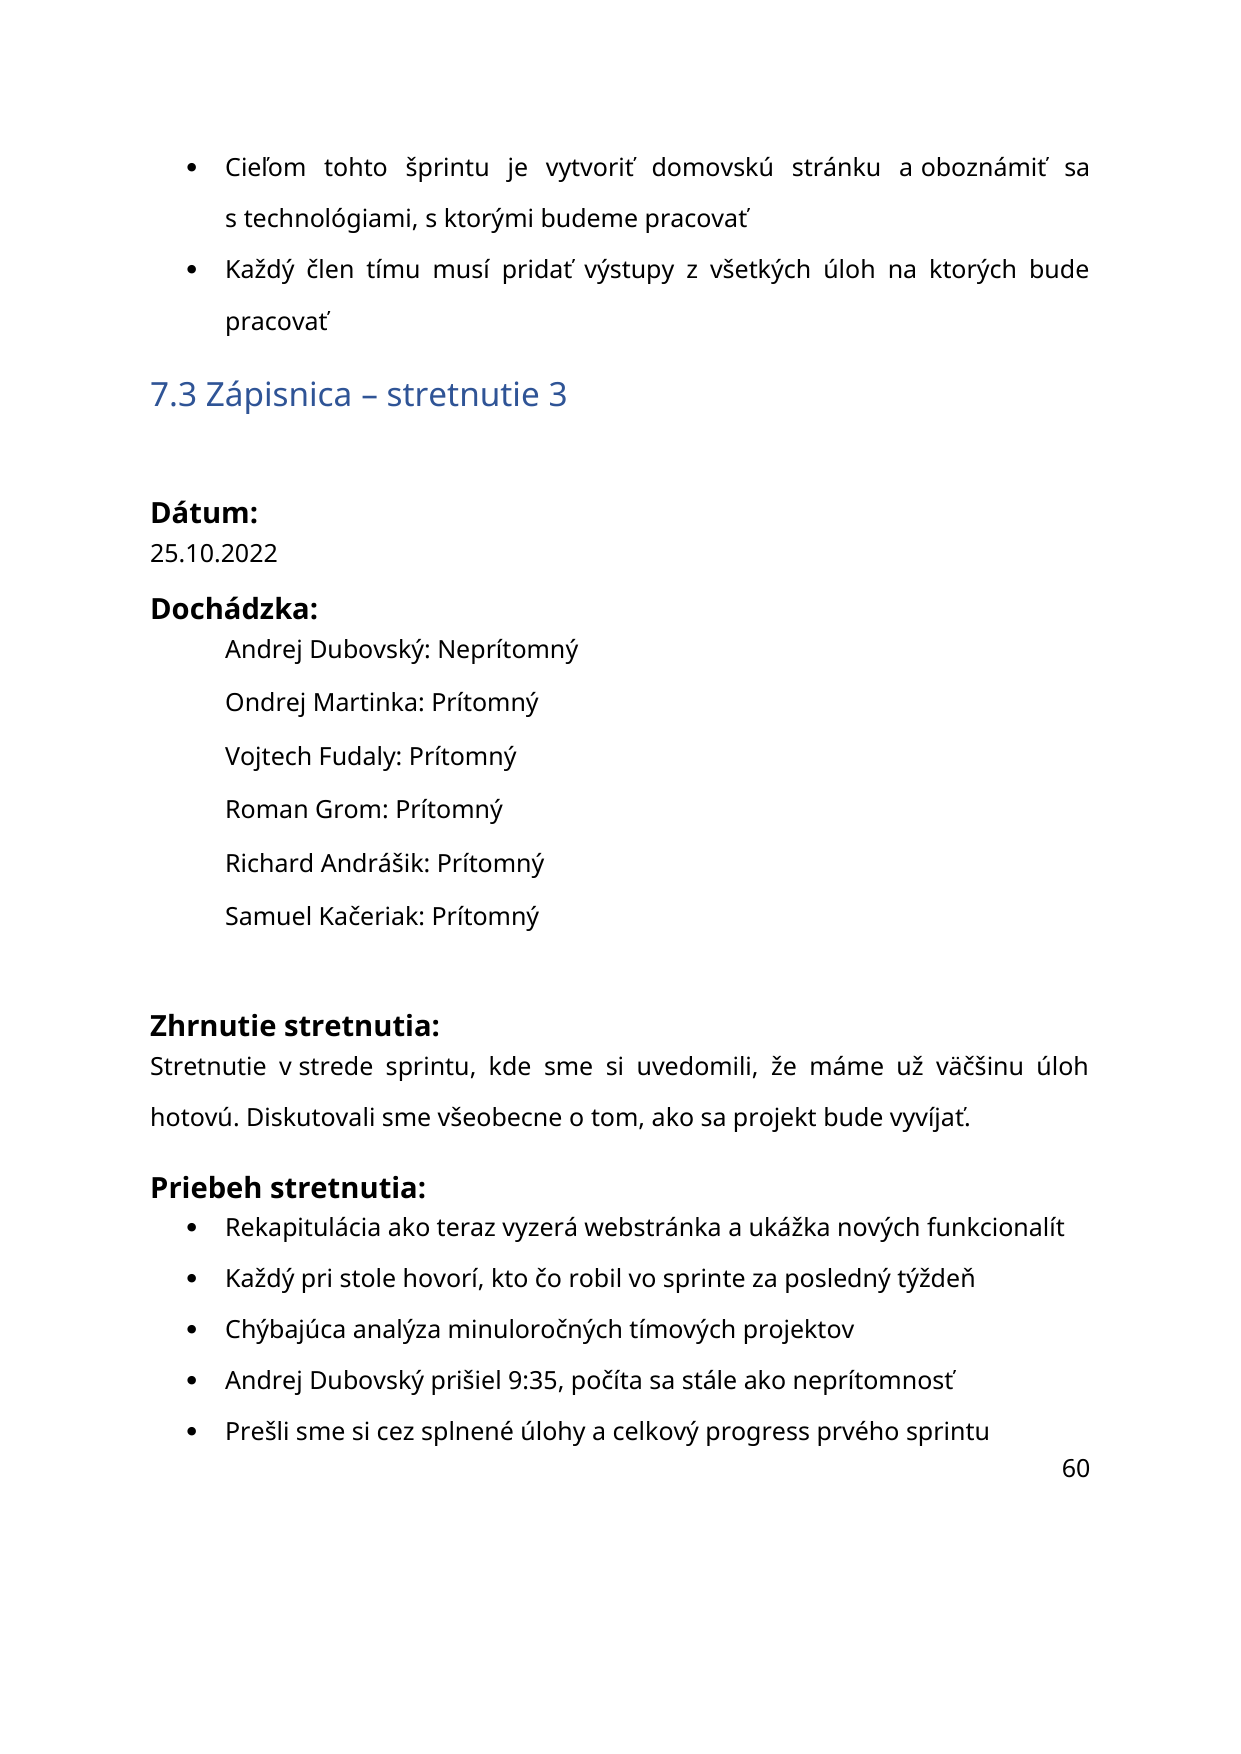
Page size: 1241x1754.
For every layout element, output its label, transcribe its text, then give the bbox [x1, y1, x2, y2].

text Ondrej Martinka: Prítomný [225, 685, 1090, 719]
text 25.10.2022 [150, 535, 1090, 569]
text Samuel Kačeriak: Prítomný [225, 899, 1090, 933]
subtitle Dátum: [150, 492, 1090, 532]
list Cieľom tohto šprintu je vytvoriť domovskú stránku a oboznámiť sa s technológiami, s ktorými budeme pracovať [187, 150, 1090, 235]
list Prešli sme si cez splnené úlohy a celkový progress prvého sprintu [187, 1414, 1090, 1448]
text Andrej Dubovský: Neprítomný [225, 631, 1090, 666]
text Vojtech Fudaly: Prítomný [225, 738, 1090, 772]
text Richard Andrášik: Prítomný [225, 845, 1090, 879]
list Chýbajúca analýza minuloročných tímových projektov [187, 1312, 1090, 1346]
list Každý pri stole hovorí, kto čo robil vo sprinte za posledný týždeň [187, 1261, 1090, 1295]
text Stretnutie v strede sprintu, kde sme si uvedomili, že máme už väčšinu úloh hotovú. Diskutovali sme všeobecne o tom, ako sa projekt bude vyvíjať. [150, 1048, 1090, 1133]
subtitle 7.3 Zápisnica – stretnutie 3 [150, 371, 1090, 416]
text Roman Grom: Prítomný [225, 792, 1090, 826]
subtitle Priebeh stretnutia: [150, 1167, 1090, 1207]
list Andrej Dubovský prišiel 9:35, počíta sa stále ako neprítomnosť [187, 1363, 1090, 1397]
list Rekapitulácia ako teraz vyzerá webstránka a ukážka nových funkcionalít [187, 1210, 1090, 1244]
subtitle Zhrnutie stretnutia: [150, 1006, 1090, 1045]
subtitle Dochádzka: [150, 589, 1090, 628]
list Každý člen tímu musí pridať výstupy z všetkých úloh na ktorých bude pracovať [187, 252, 1090, 337]
